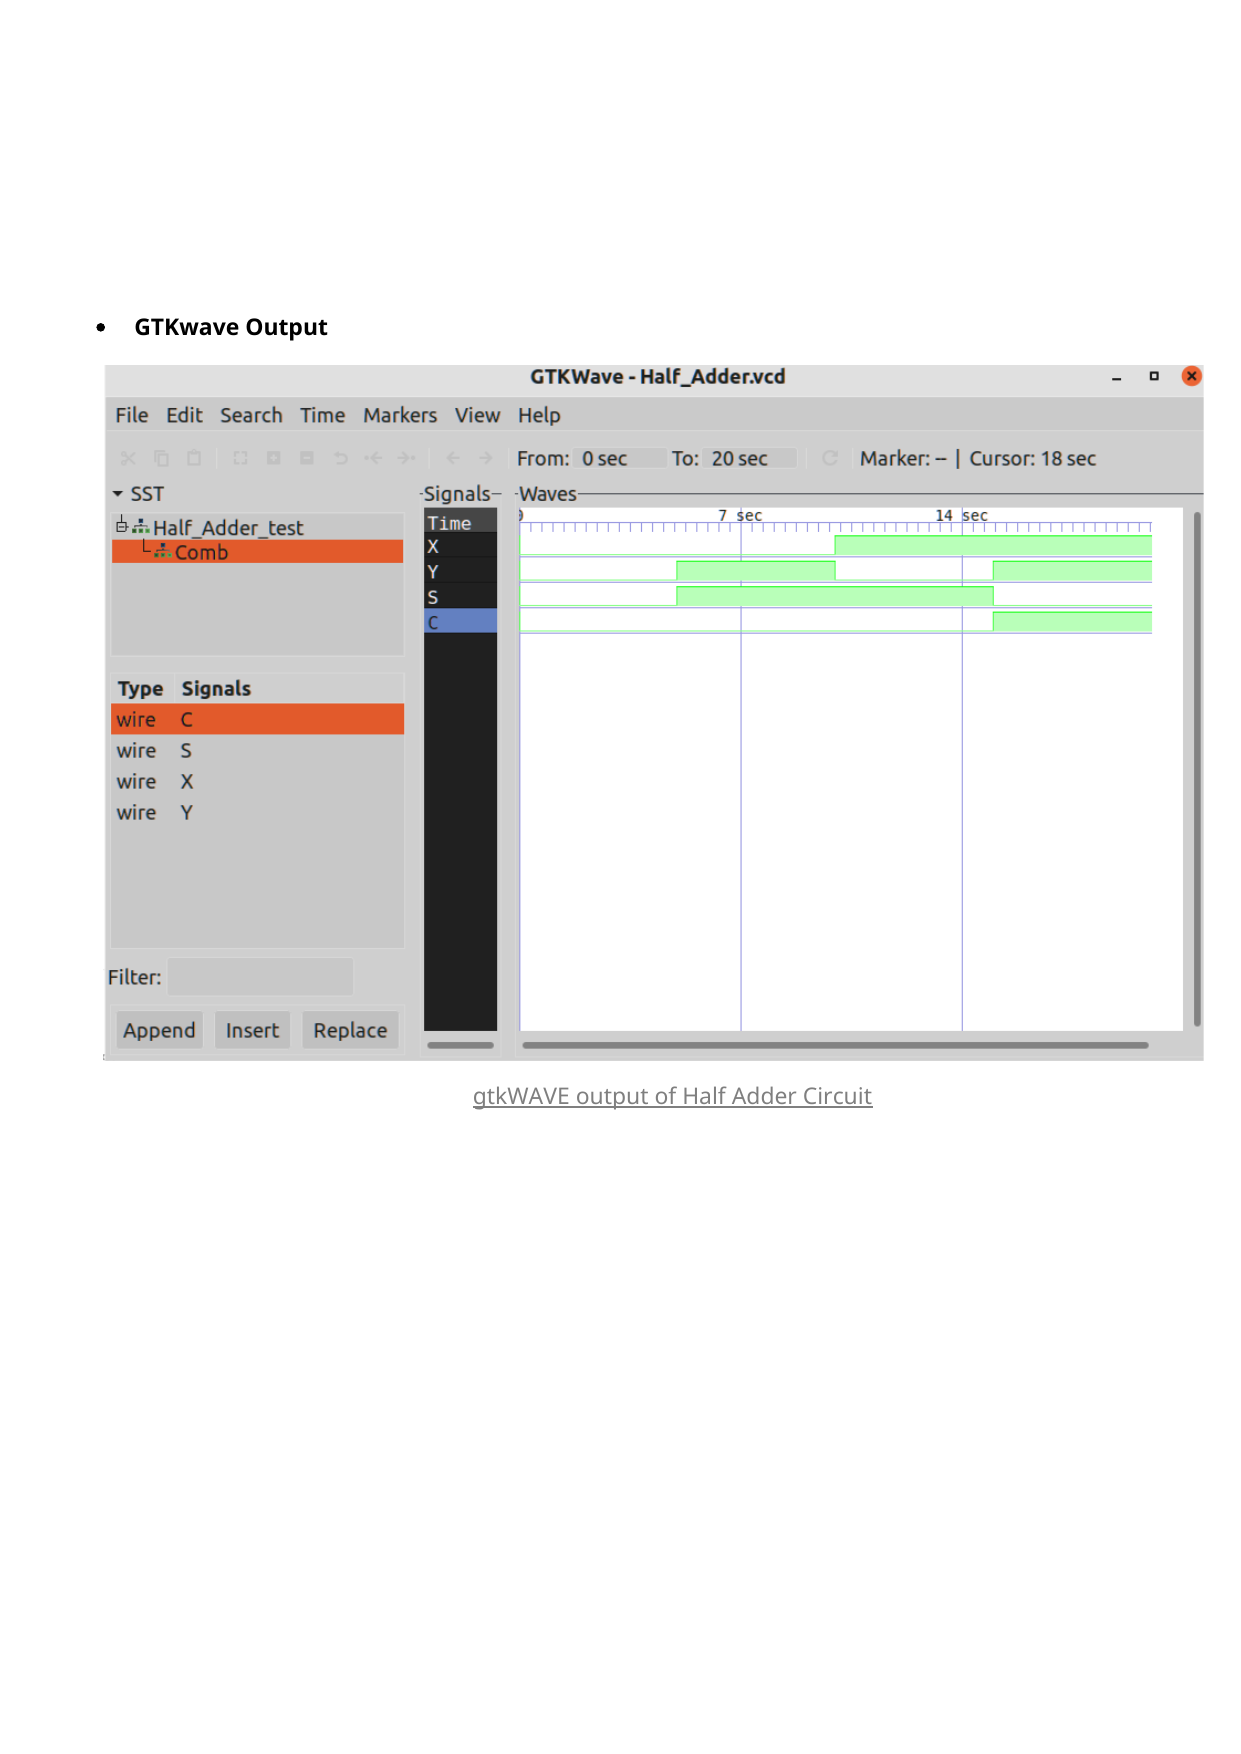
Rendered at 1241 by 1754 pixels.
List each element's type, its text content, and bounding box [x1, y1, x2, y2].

text gtkWAVE output of Half Adder Circuit [134, 1079, 1211, 1111]
list GTKwave Output [97, 311, 1211, 342]
picture [103, 365, 1204, 1061]
